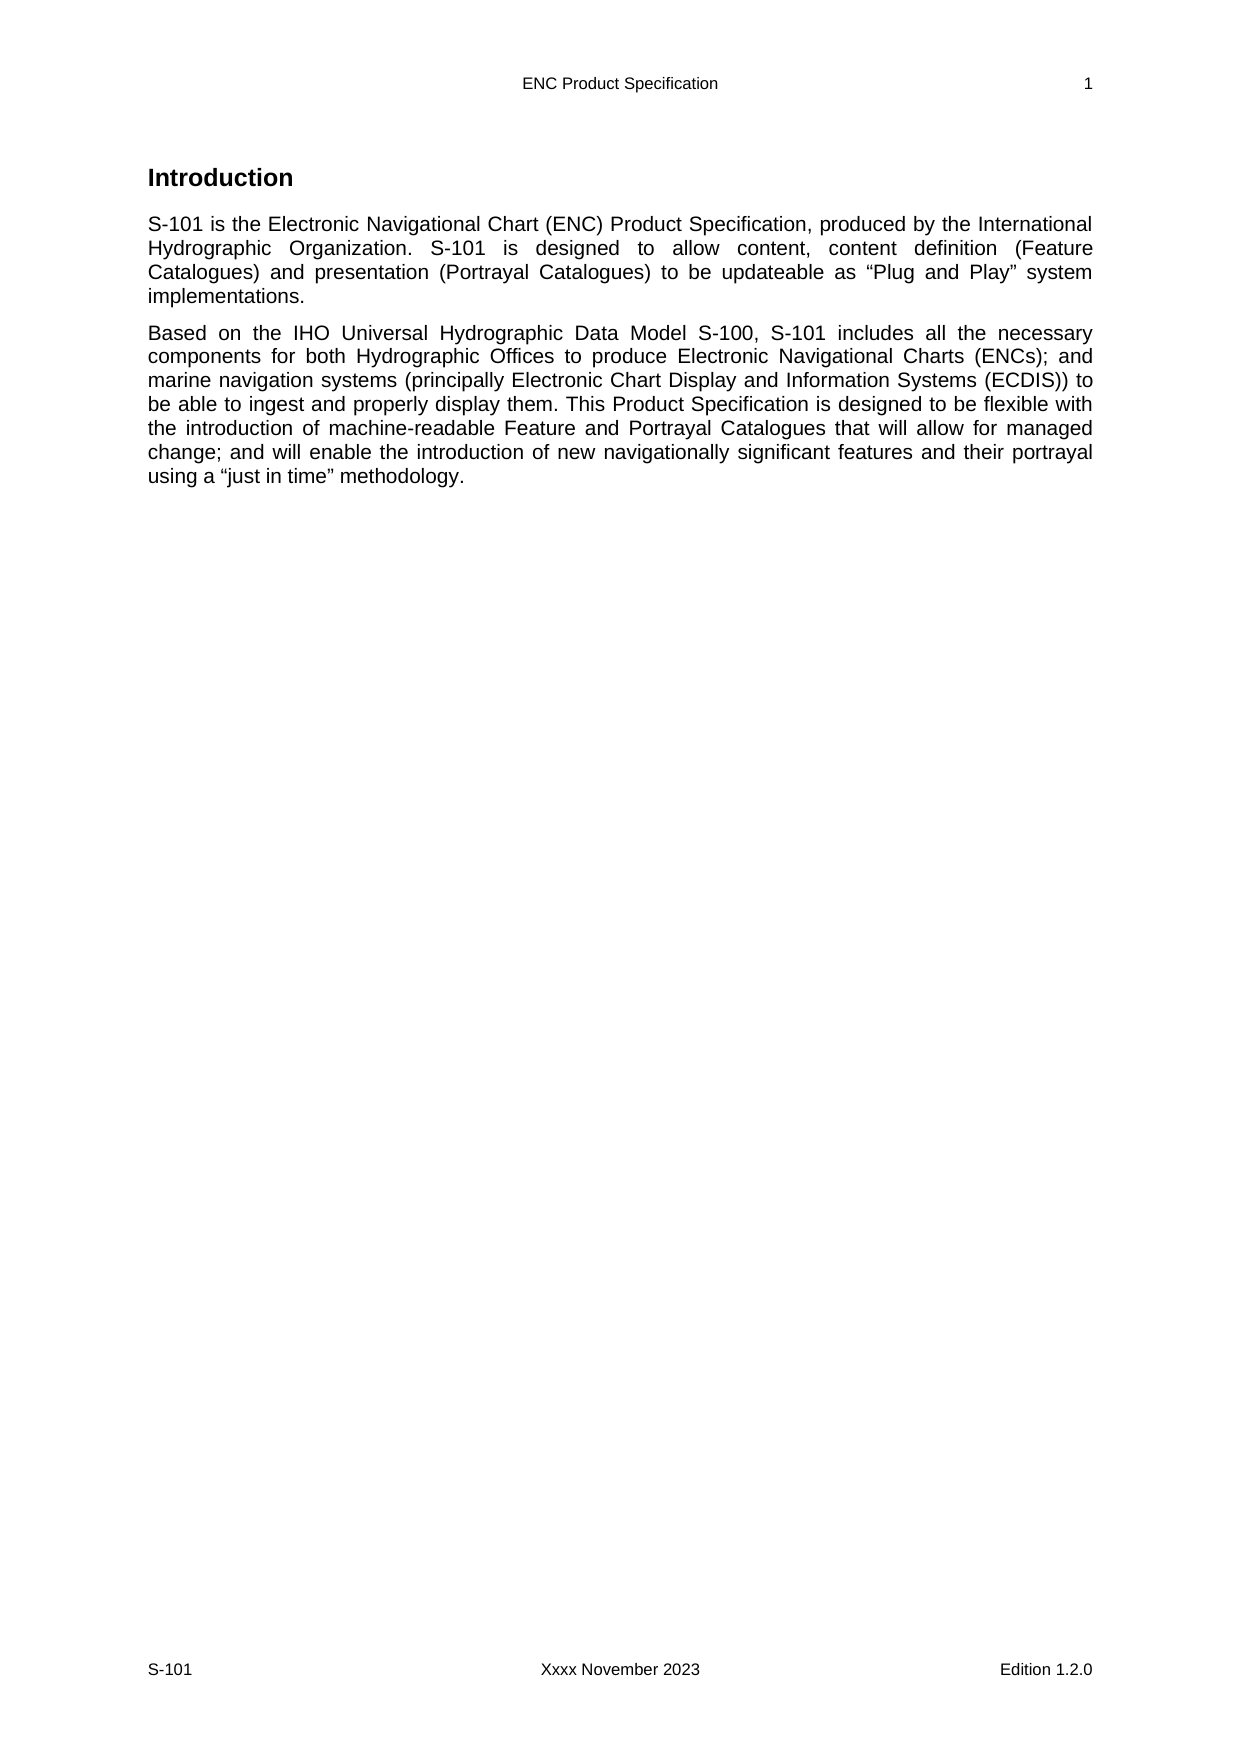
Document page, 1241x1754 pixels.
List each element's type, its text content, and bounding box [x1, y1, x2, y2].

text S-101 is the Electronic Navigational Chart (ENC) Product Specification, produced by the International Hydrographic Organization. S-101 is designed to allow content, content definition (Feature Catalogues) and presentation (Portrayal Catalogues) to be updateable as “Plug and Play” system implementations. [148, 212, 1094, 308]
text Based on the IHO Universal Hydrographic Data Model S-100, S-101 includes all the necessary components for both Hydrographic Offices to produce Electronic Navigational Charts (ENCs); and marine navigation systems (principally Electronic Chart Display and Information Systems (ECDIS)) to be able to ingest and properly display them. This Product Specification is designed to be flexible with the introduction of machine-readable Feature and Portrayal Catalogues that will allow for managed change; and will enable the introduction of new navigationally significant features and their portrayal using a “just in time” methodology. [148, 320, 1094, 488]
subtitle Introduction [148, 162, 1094, 191]
